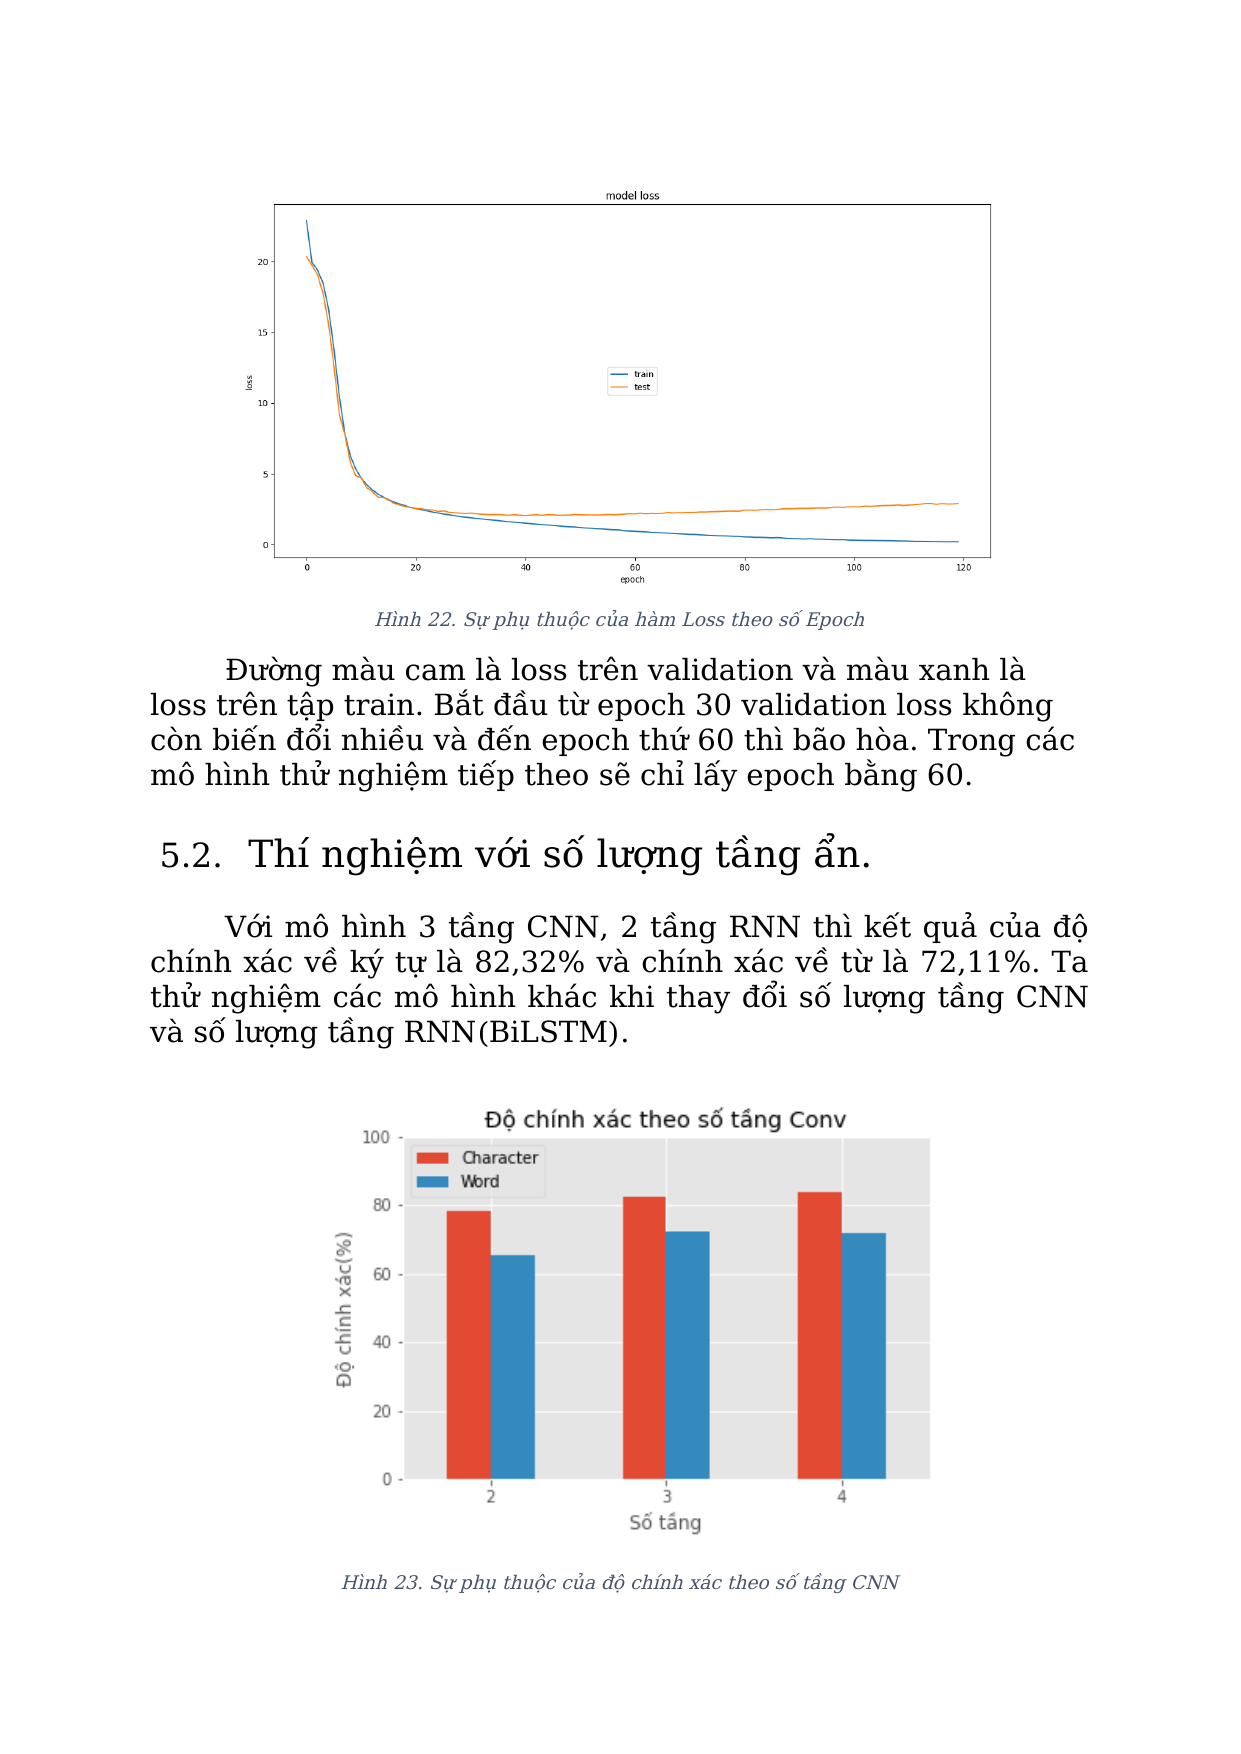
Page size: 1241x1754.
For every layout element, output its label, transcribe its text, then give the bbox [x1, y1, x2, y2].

picture [318, 1083, 998, 1536]
picture [158, 150, 1083, 608]
text Với mô hình 3 tầng CNN, 2 tầng RNN thì kết quả của độ chính xác về ký tự là 82,32% và chính xác về từ là 72,11%. Ta thử nghiệm các mô hình khác khi thay đổi số lượng tầng CNN và số lượng tầng RNN(BiLSTM). [150, 908, 1090, 1048]
subtitle Thí nghiệm với số lượng tầng ẩn. [159, 831, 1090, 876]
text Hình 23. Sự phụ thuộc của độ chính xác theo số tầng CNN [150, 1571, 1090, 1593]
text Đường màu cam là loss trên validation và màu xanh là loss trên tập train. Bắt đầu từ epoch 30 validation loss không còn biến đổi nhiều và đến epoch thứ 60 thì bão hòa. Trong các mô hình thử nghiệm tiếp theo sẽ chỉ lấy epoch bằng 60. [150, 651, 1090, 791]
text Hình 22. Sự phụ thuộc của hàm Loss theo số Epoch [150, 608, 1090, 631]
